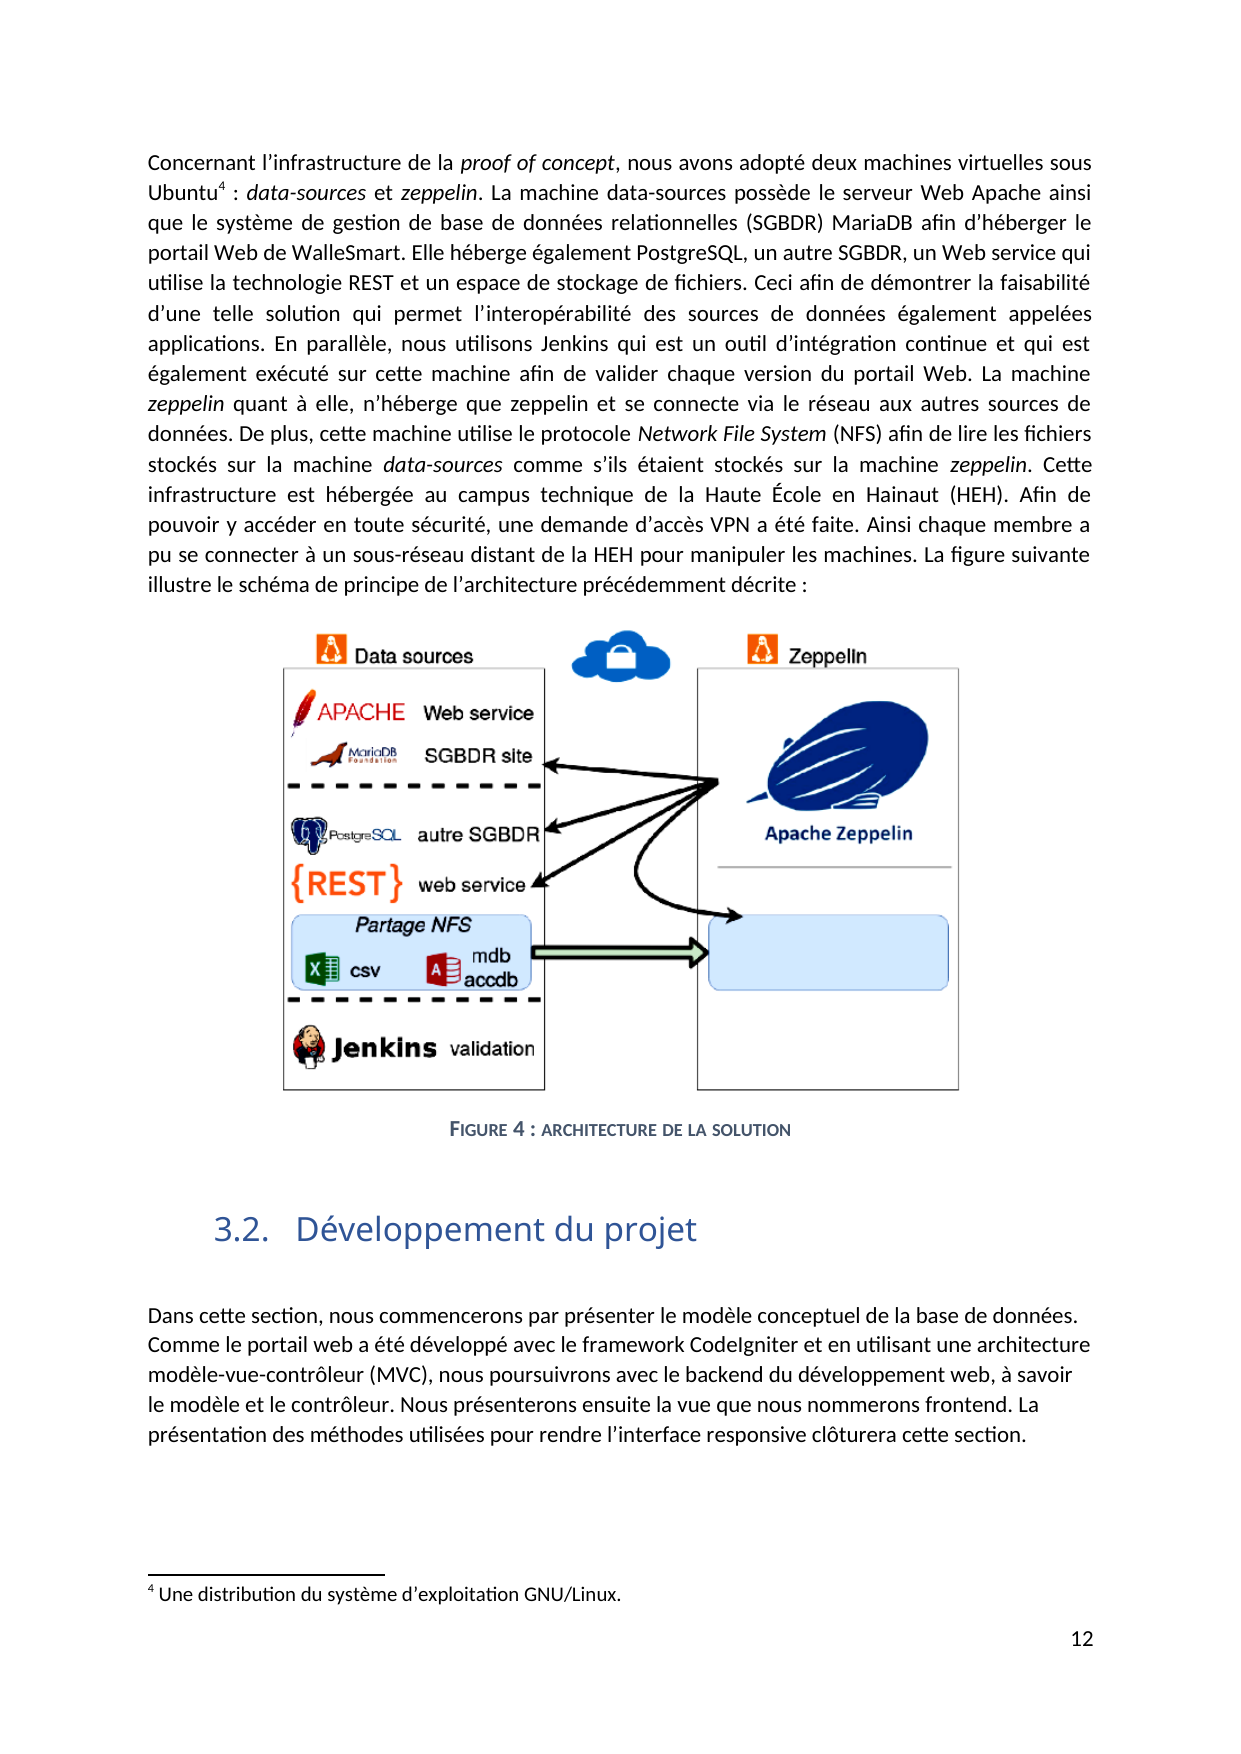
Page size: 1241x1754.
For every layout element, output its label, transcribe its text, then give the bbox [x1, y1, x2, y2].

text Dans cette section, nous commencerons par présenter le modèle conceptuel de la base de données. Comme le portail web a été développé avec le framework CodeIgniter et en utilisant une architecture modèle-vue-contrôleur (MVC), nous poursuivrons avec le backend du développement web, à savoir le modèle et le contrôleur. Nous présenterons ensuite la vue que nous nommerons frontend. La présentation des méthodes utilisées pour rendre l’interface responsive clôturera cette section. [148, 1301, 1093, 1448]
text Concernant l’infrastructure de la proof of concept, nous avons adopté deux machines virtuelles sous Ubuntu : data-sources et zeppelin. La machine data-sources possède le serveur Web Apache ainsi que le système de gestion de base de données relationnelles (SGBDR) MariaDB afin d’héberger le portail Web de WalleSmart. Elle héberge également PostgreSQL, un autre SGBDR, un Web service qui utilise la technologie REST et un espace de stockage de fichiers. Ceci afin de démontrer la faisabilité d’une telle solution qui permet l’interopérabilité des sources de données également appelées applications. En parallèle, nous utilisons Jenkins qui est un outil d’intégration continue et qui est également exécuté sur cette machine afin de valider chaque version du portail Web. La machine zeppelin quant à elle, n’héberge que zeppelin et se connecte via le réseau aux autres sources de données. De plus, cette machine utilise le protocole Network File System (NFS) afin de lire les fichiers stockés sur la machine data-sources comme s’ils étaient stockés sur la machine zeppelin. Cette infrastructure est hébergée au campus technique de la Haute École en Hainaut (HEH). Afin de pouvoir y accéder en toute sécurité, une demande d’accès VPN a été faite. Ainsi chaque membre a pu se connecter à un sous-réseau distant de la HEH pour manipuler les machines. La figure suivante illustre le schéma de principe de l’architecture précédemment décrite : [148, 148, 1093, 598]
subtitle Développement du projet [213, 1205, 1093, 1251]
text Figure 4 : architecture de la solution [148, 1114, 1093, 1142]
